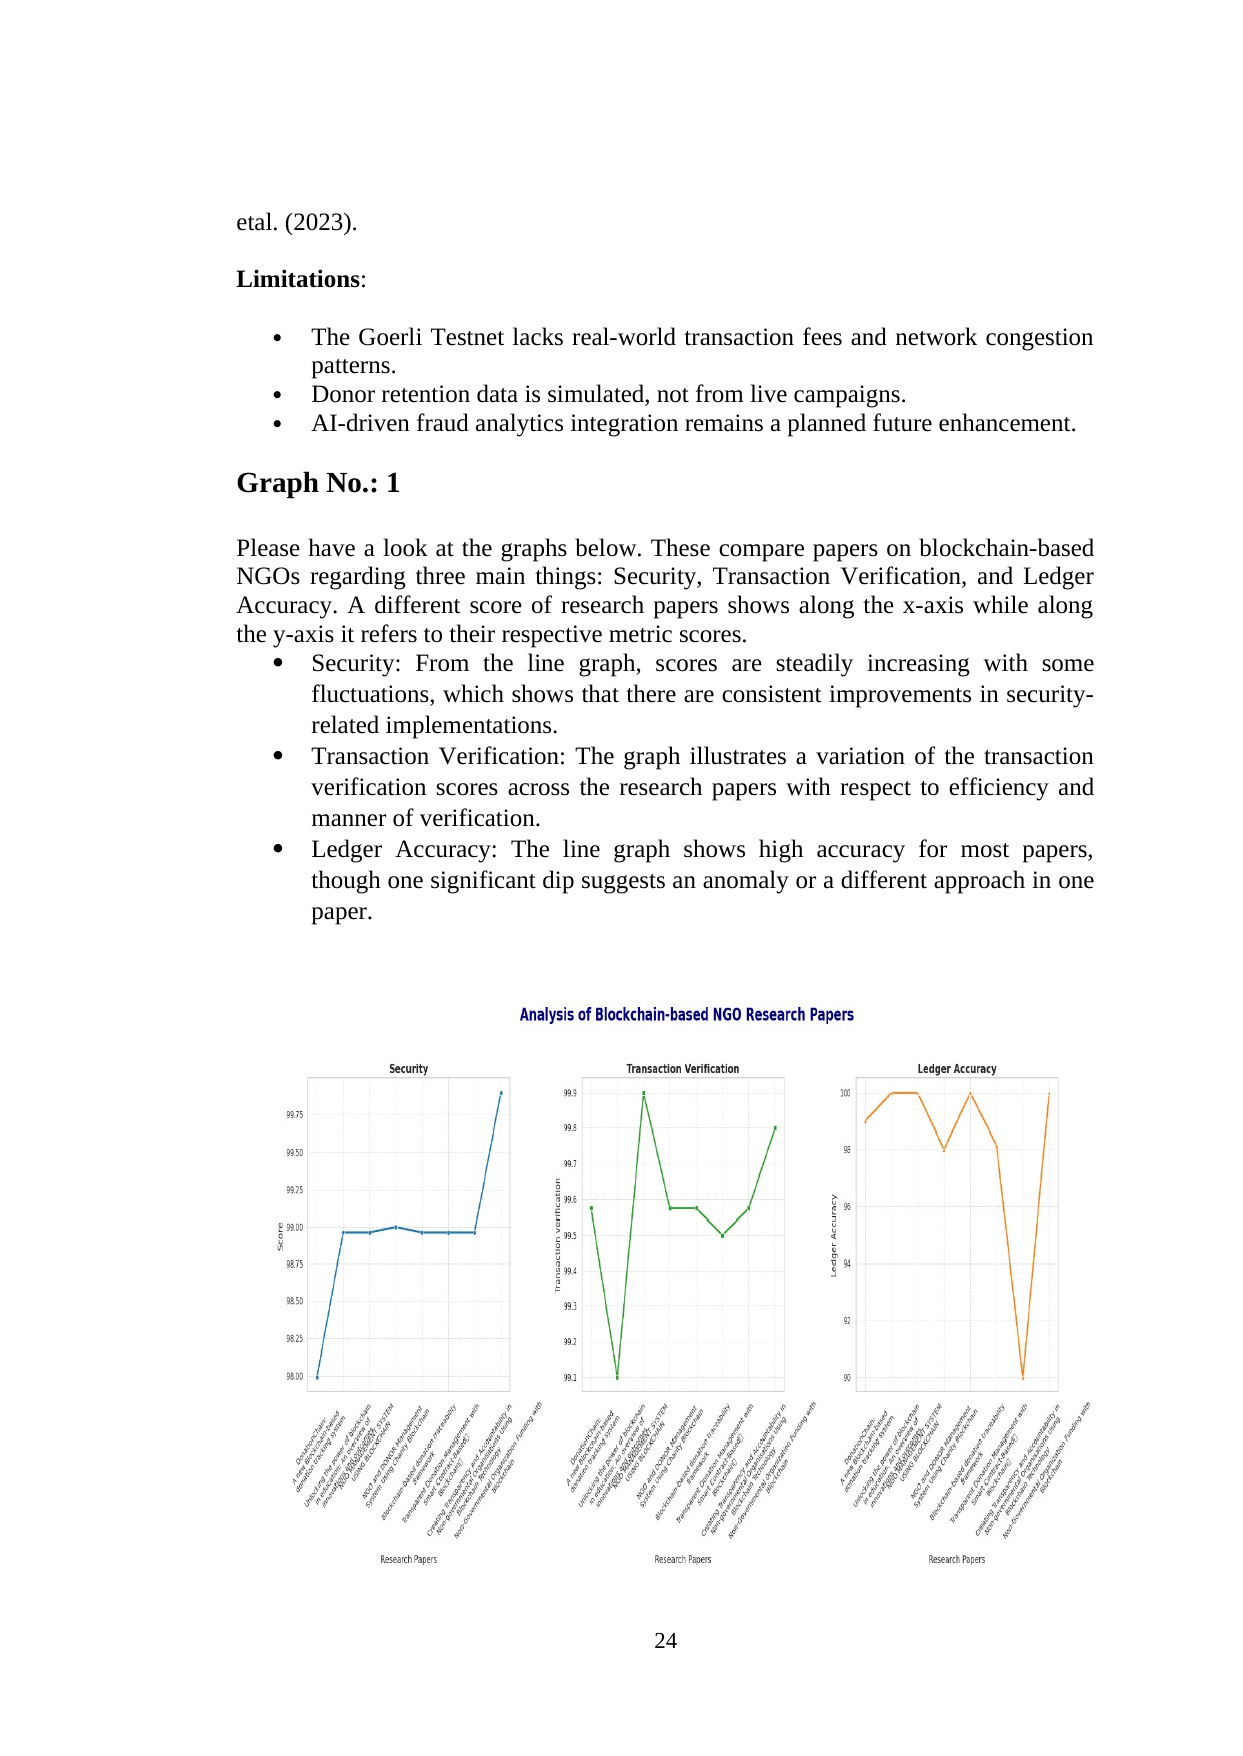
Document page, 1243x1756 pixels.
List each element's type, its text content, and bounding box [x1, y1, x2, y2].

text Please have a look at the graphs below. These compare papers on blockchain-based NGOs regarding three main things: Security, Transaction Verification, and Ledger Accuracy. A different score of research papers shows along the x-axis while along the y-axis it refers to their respective metric scores. [236, 533, 1095, 648]
list The Goerli Testnet lacks real-world transaction fees and network congestion patterns. [274, 322, 1095, 379]
picture [273, 1001, 1099, 1572]
list Security: From the line graph, scores are steadily increasing with some fluctuations, which shows that there are consistent improvements in security-related implementations. [274, 648, 1095, 738]
text Limitations: [236, 264, 1095, 293]
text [236, 207, 1095, 236]
list AI-driven fraud analytics integration remains a planned future enhancement. [274, 408, 1095, 437]
list Donor retention data is simulated, not from live campaigns. [274, 379, 1095, 408]
list Transaction Verification: The graph illustrates a variation of the transaction verification scores across the research papers with respect to efficiency and manner of verification. [274, 741, 1095, 832]
list Ledger Accuracy: The line graph shows high accuracy for most papers, though one significant dip suggests an anomaly or a different approach in one paper. [274, 834, 1095, 925]
text Graph No.: 1 [236, 466, 1095, 499]
